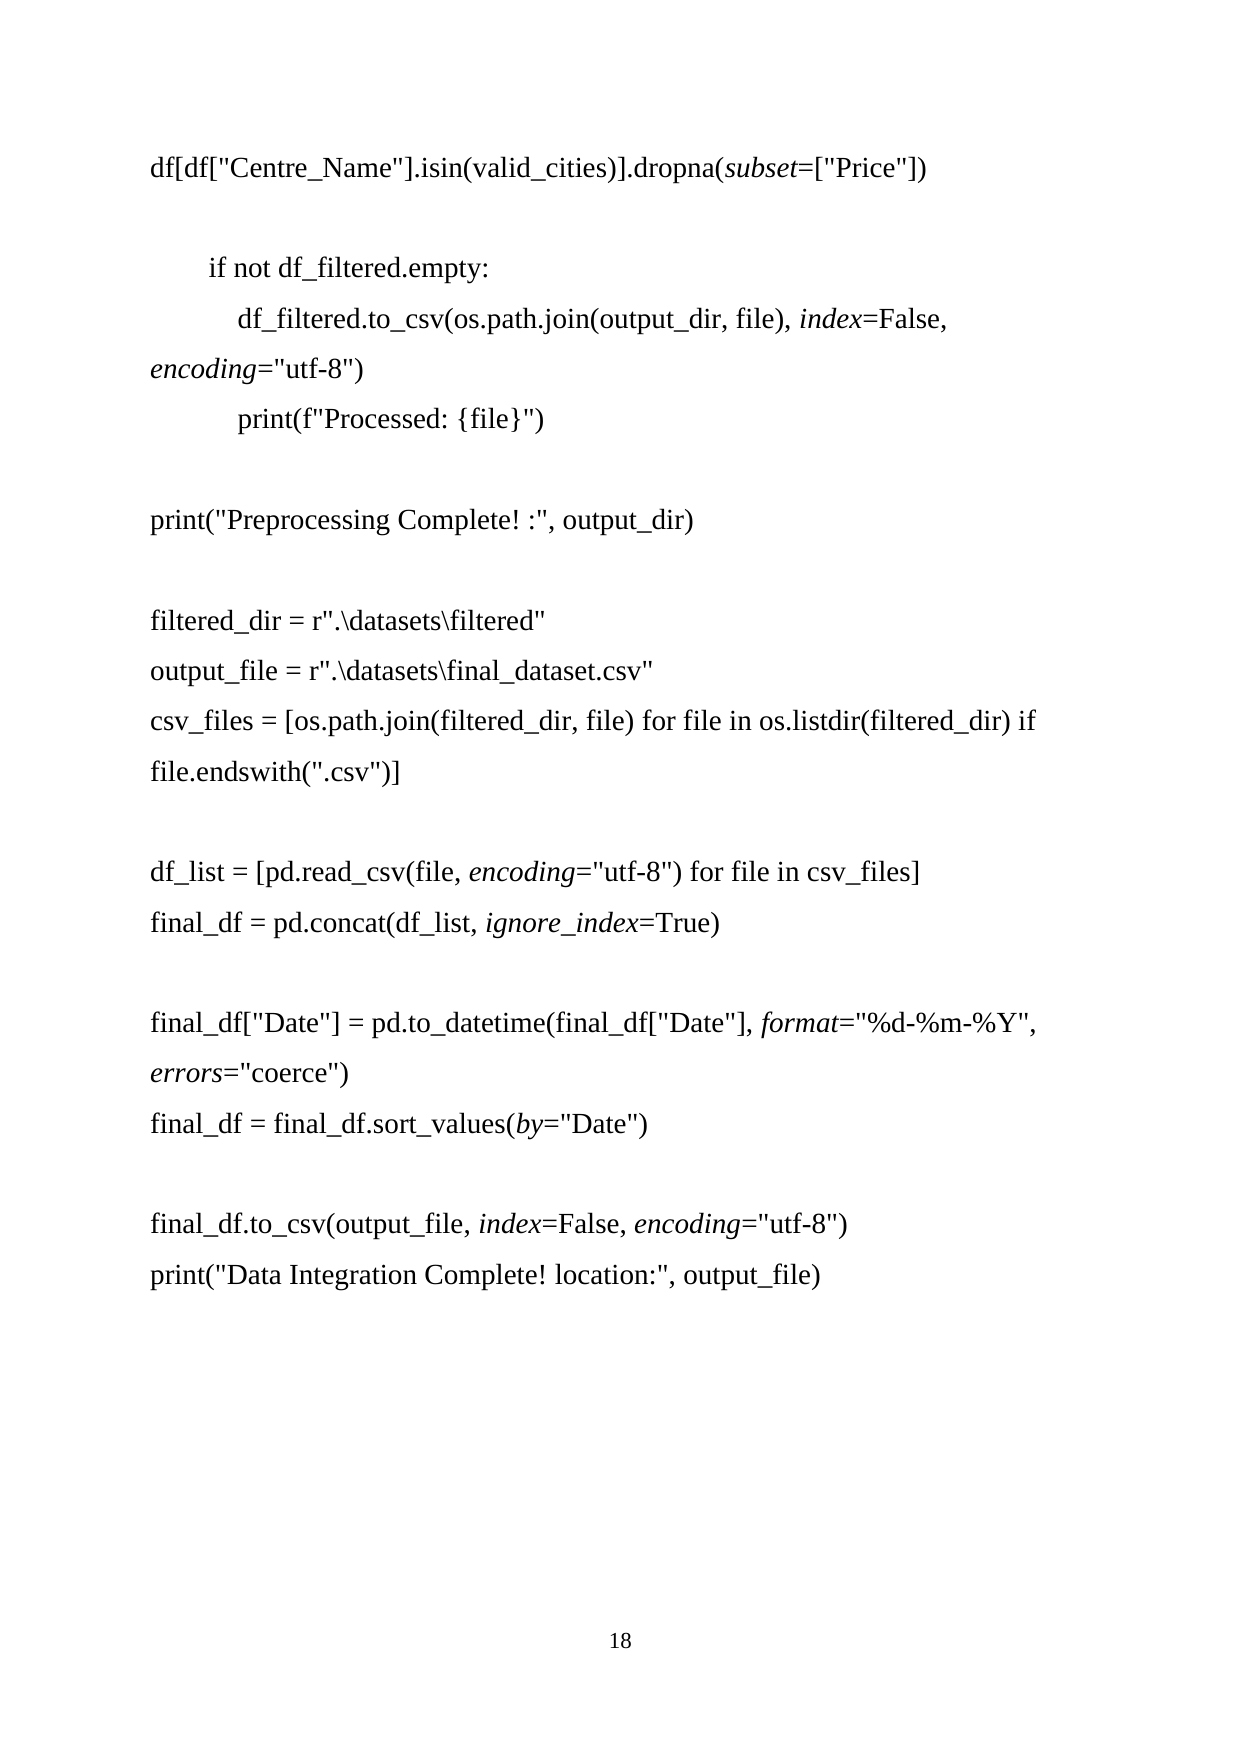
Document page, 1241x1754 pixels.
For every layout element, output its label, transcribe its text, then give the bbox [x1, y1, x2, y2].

text final_df = pd.concat(df_list, ignore_index=True) [150, 905, 1090, 938]
text final_df.to_csv(output_file, index=False, encoding="utf-8") [150, 1207, 1090, 1240]
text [150, 150, 1090, 183]
text print(f"Processed: {file}") [150, 402, 1090, 435]
text df_filtered.to_csv(os.path.join(output_dir, file), index=False, encoding="utf-8") [150, 301, 1090, 385]
text print("Preprocessing Complete! :", output_dir) [150, 502, 1090, 536]
text if not df_filtered.empty: [150, 251, 1090, 284]
text csv_files = [os.path.join(filtered_dir, file) for file in os.listdir(filtered_dir) if file.endswith(".csv")] [150, 703, 1090, 787]
text final_df["Date"] = pd.to_datetime(final_df["Date"], format="%d-%m-%Y", errors="coerce") [150, 1005, 1090, 1089]
text print("Data Integration Complete! location:", output_file) [150, 1257, 1090, 1290]
text filtered_dir = r".\datasets\filtered" [150, 603, 1090, 636]
text output_file = r".\datasets\final_dataset.csv" [150, 653, 1090, 687]
text df_list = [pd.read_csv(file, encoding="utf-8") for file in csv_files] [150, 854, 1090, 888]
text final_df = final_df.sort_values(by="Date") [150, 1106, 1090, 1139]
